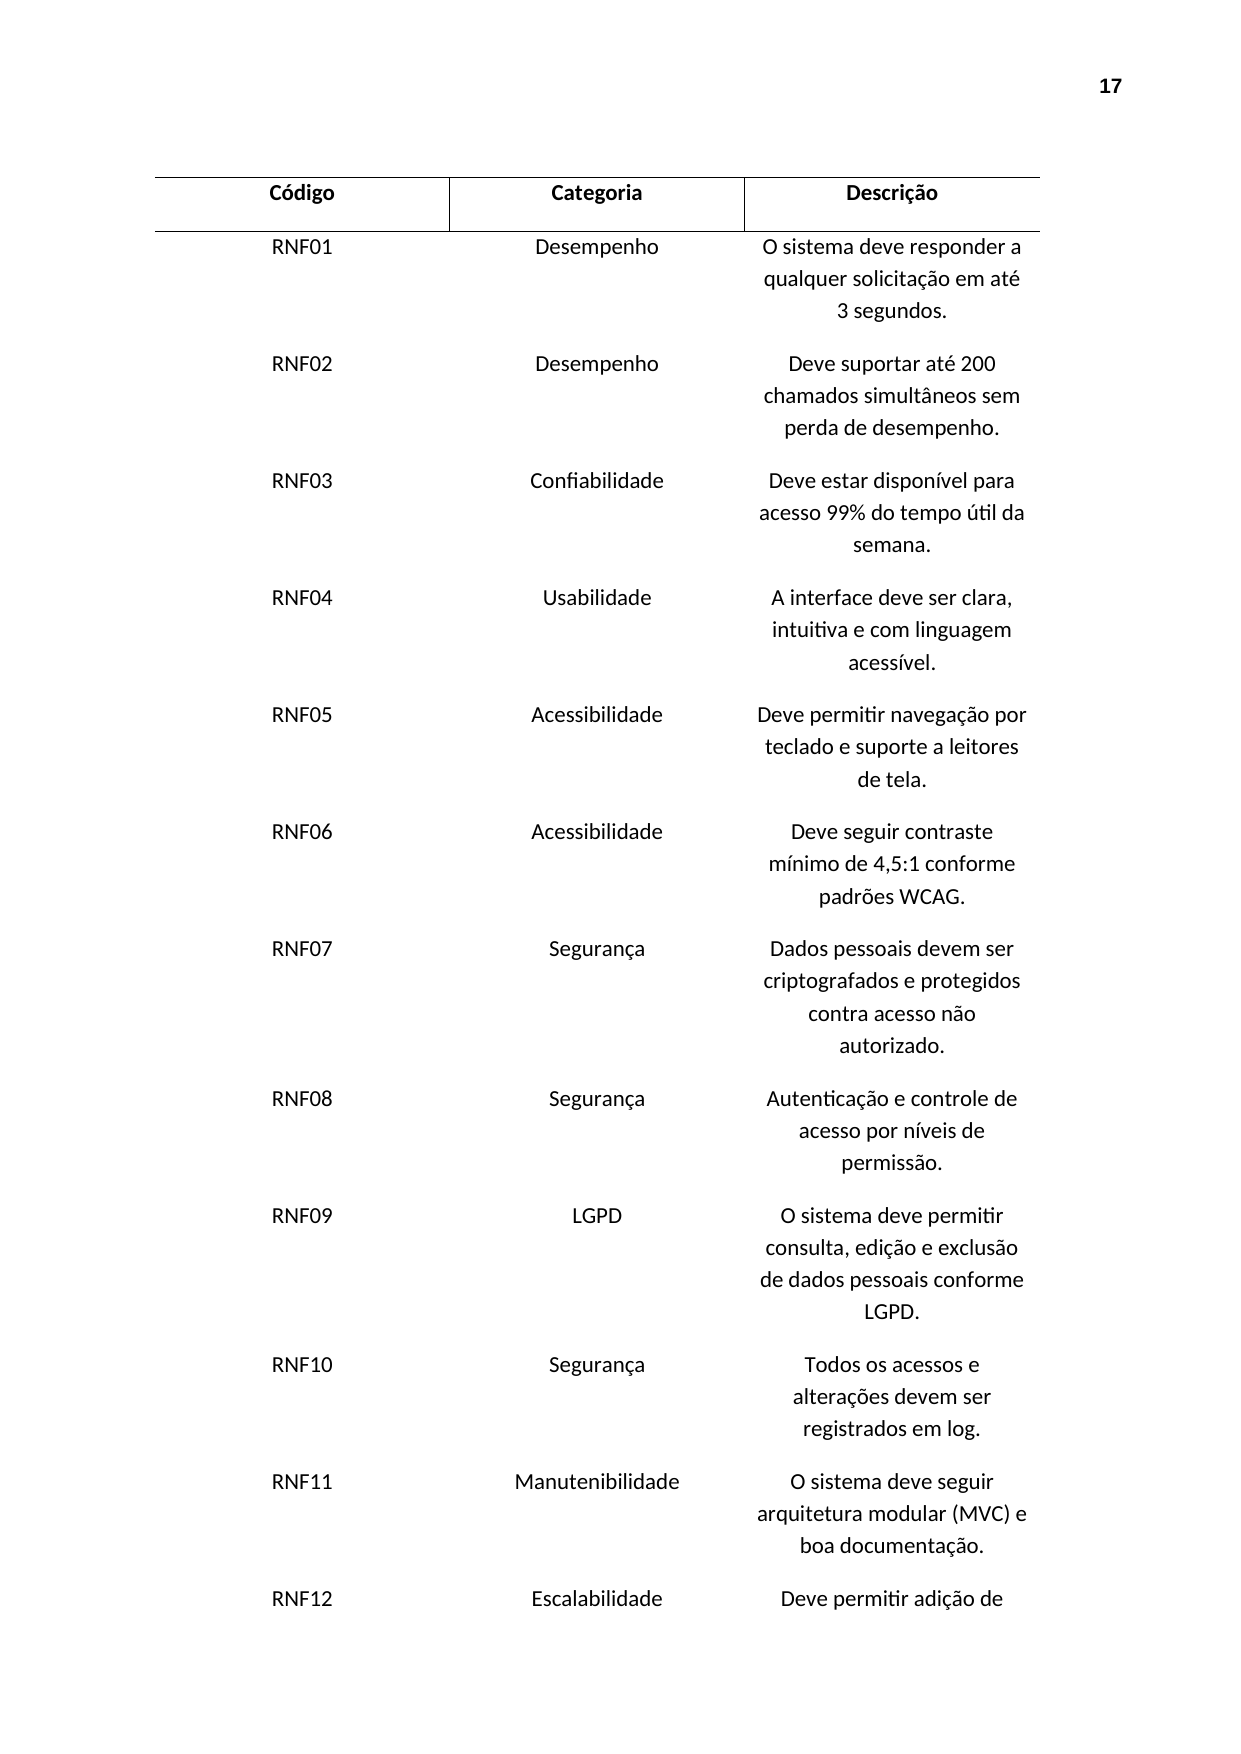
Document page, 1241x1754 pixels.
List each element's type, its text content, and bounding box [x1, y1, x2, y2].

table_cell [745, 1584, 1039, 1612]
table_cell Deve estar disponível para acesso 99% do tempo útil da semana. [745, 466, 1039, 583]
table_cell O sistema deve seguir arquitetura modular (MVC) e boa documentação. [745, 1467, 1039, 1584]
table_cell Manutenibilidade [450, 1467, 744, 1584]
table_cell RNF05 [155, 700, 449, 817]
table_header Categoria [450, 178, 744, 231]
table_cell Dados pessoais devem ser criptografados e protegidos contra acesso não autorizado. [745, 935, 1039, 1084]
table_cell Usabilidade [450, 583, 744, 700]
table_cell RNF12 [155, 1584, 449, 1612]
table_cell LGPD [450, 1201, 744, 1350]
table_cell Todos os acessos e alterações devem ser registrados em log. [745, 1350, 1039, 1467]
table_cell Deve permitir navegação por teclado e suporte a leitores de tela. [745, 700, 1039, 817]
table_cell RNF11 [155, 1467, 449, 1584]
table_cell Segurança [450, 1084, 744, 1201]
table_cell O sistema deve permitir consulta, edição e exclusão de dados pessoais conforme LGPD. [745, 1201, 1039, 1350]
table_cell RNF10 [155, 1350, 449, 1467]
table_cell O sistema deve responder a qualquer solicitação em até 3 segundos. [745, 232, 1039, 349]
table_cell Desempenho [450, 349, 744, 466]
table_cell Escalabilidade [450, 1584, 744, 1612]
table_cell Segurança [450, 1350, 744, 1467]
table_cell RNF04 [155, 583, 449, 700]
table_header Descrição [745, 178, 1039, 231]
table_cell RNF09 [155, 1201, 449, 1350]
table_header Código [155, 178, 449, 231]
table_cell Deve suportar até 200 chamados simultâneos sem perda de desempenho. [745, 349, 1039, 466]
table_cell Acessibilidade [450, 700, 744, 817]
table_cell Acessibilidade [450, 818, 744, 934]
table_cell RNF06 [155, 818, 449, 934]
table_cell RNF03 [155, 466, 449, 583]
table_cell Segurança [450, 935, 744, 1084]
table_cell RNF08 [155, 1084, 449, 1201]
table_cell RNF02 [155, 349, 449, 466]
table_cell A interface deve ser clara, intuitiva e com linguagem acessível. [745, 583, 1039, 700]
table_cell RNF07 [155, 935, 449, 1084]
table_cell Deve seguir contraste mínimo de 4,5:1 conforme padrões WCAG. [745, 818, 1039, 934]
table_cell Confiabilidade [450, 466, 744, 583]
table_cell RNF01 [155, 232, 449, 349]
table_cell Autenticação e controle de acesso por níveis de permissão. [745, 1084, 1039, 1201]
table_cell Desempenho [450, 232, 744, 349]
